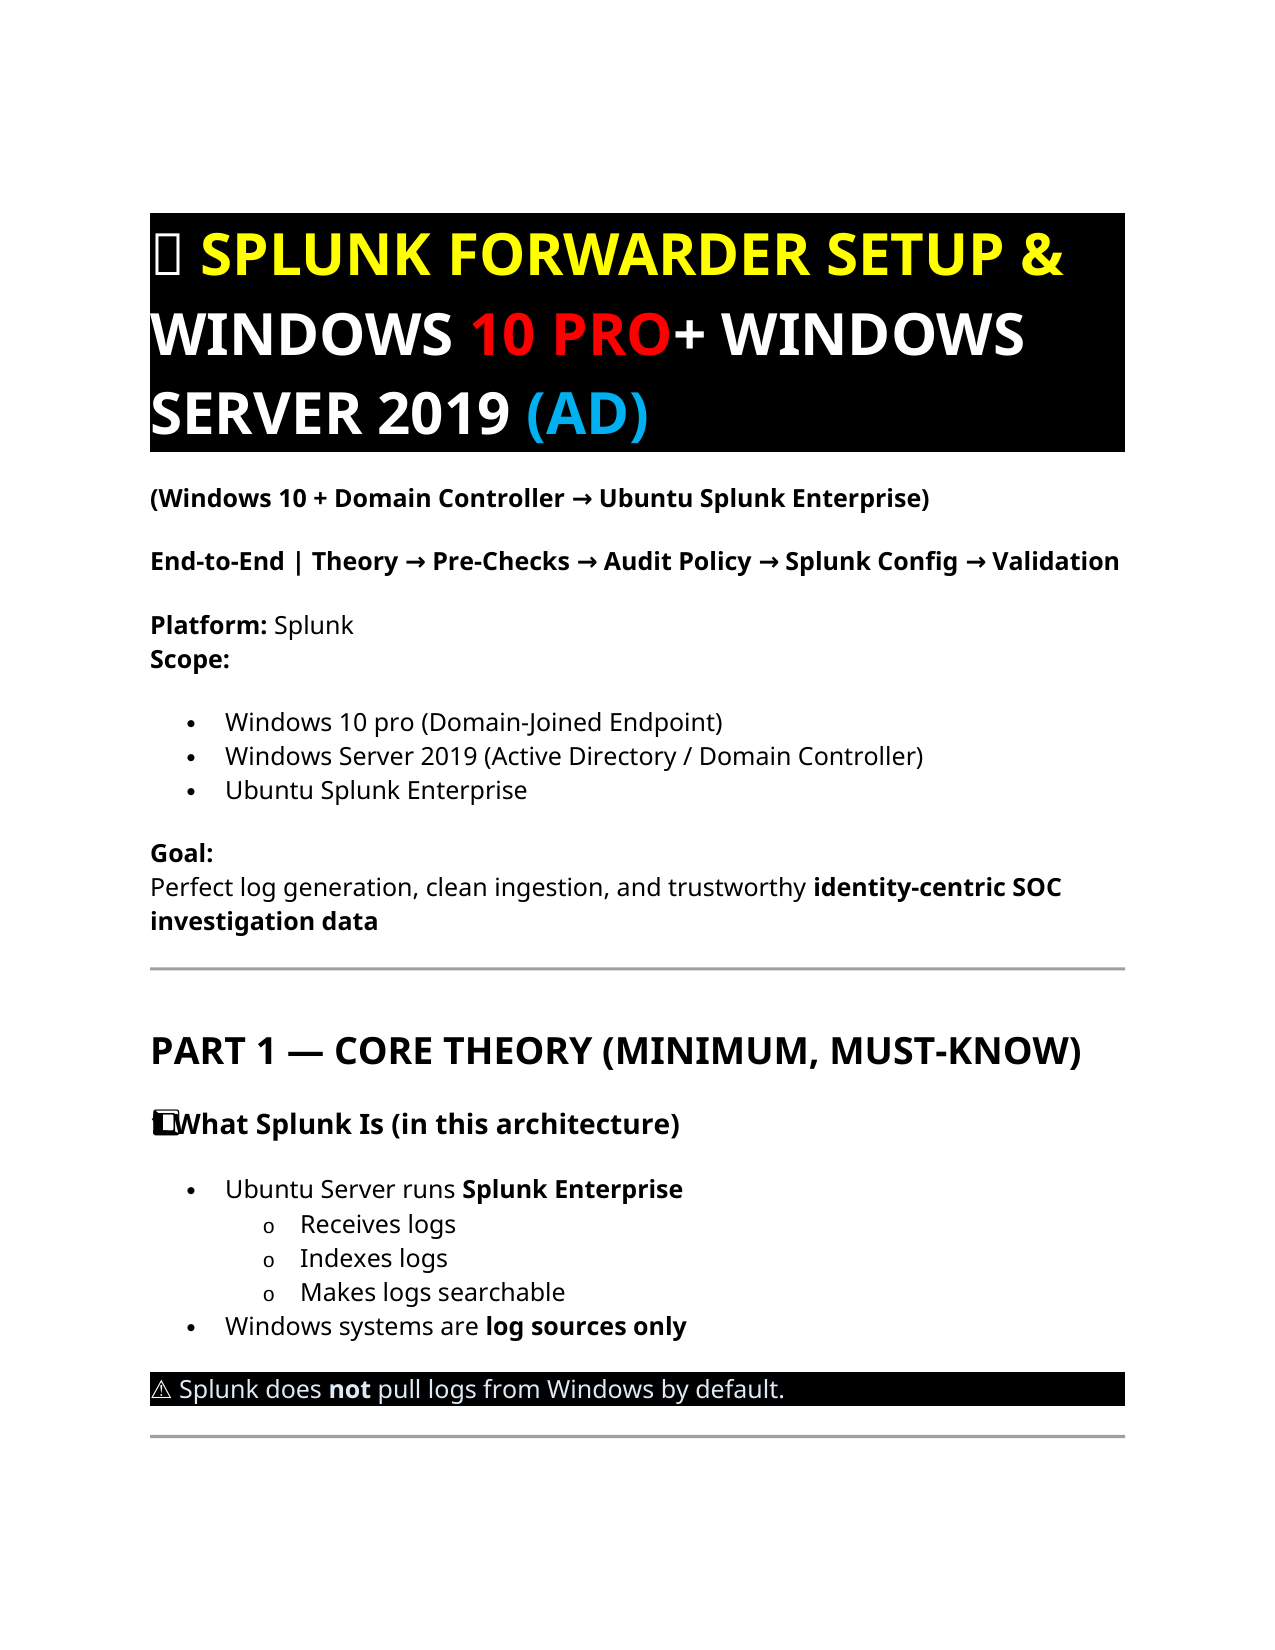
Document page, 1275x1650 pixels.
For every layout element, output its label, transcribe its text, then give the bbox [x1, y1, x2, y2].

list Windows Server 2019 (Active Directory / Domain Controller) [187, 739, 1125, 773]
text PART 1 — CORE THEORY (MINIMUM, MUST-KNOW) [150, 1024, 1125, 1076]
list Windows systems are log sources only [187, 1308, 1125, 1342]
list Windows 10 pro (Domain-Joined Endpoint) [187, 704, 1125, 739]
list Ubuntu Server runs Splunk Enterprise [187, 1172, 1125, 1206]
text Goal: Perfect log generation, clean ingestion, and trustworthy identity-centric SOC investigation data [150, 836, 1125, 938]
list Receives logs [262, 1206, 1125, 1240]
text End-to-End | Theory → Pre-Checks → Audit Policy → Splunk Config → Validation [150, 544, 1125, 578]
text 🧠 SPLUNK FORWARDER SETUP & WINDOWS 10 PRO+ WINDOWS SERVER 2019 (AD) [150, 213, 1125, 452]
list Indexes logs [262, 1240, 1125, 1274]
text Platform: Splunk Scope: [150, 607, 1125, 675]
text ⚠️ Splunk does not pull logs from Windows by default. [150, 1372, 1125, 1406]
text (Windows 10 + Domain Controller → Ubuntu Splunk Enterprise) [150, 481, 1125, 515]
list Ubuntu Splunk Enterprise [187, 773, 1125, 807]
list Makes logs searchable [262, 1274, 1125, 1308]
text 1️⃣ What Splunk Is (in this architecture) [150, 1105, 1125, 1143]
